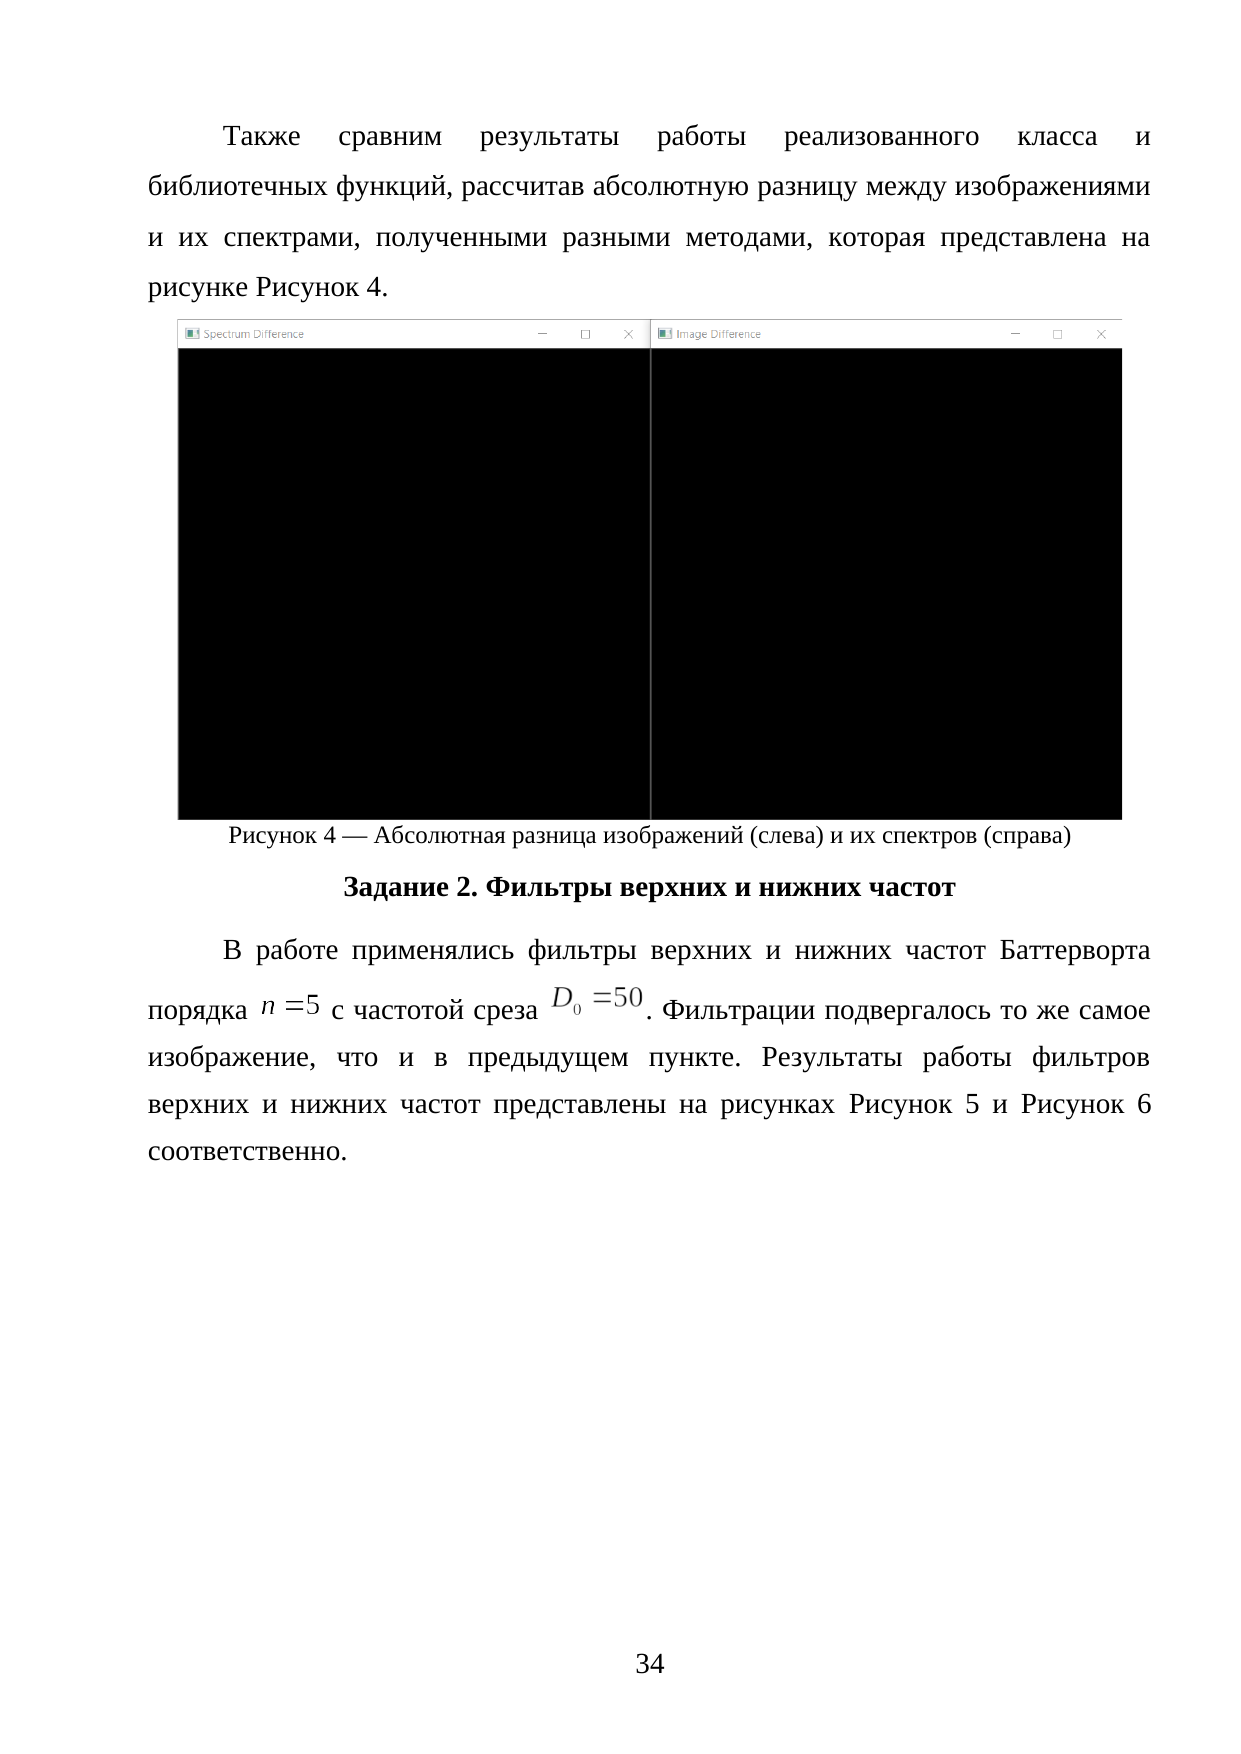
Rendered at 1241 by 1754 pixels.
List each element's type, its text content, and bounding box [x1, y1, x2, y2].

text Также сравним результаты работы реализованного класса и библиотечных функций, рассчитав абсолютную разницу между изображениями и их спектрами, полученными разными методами, которая представлена на рисунке 4. [148, 118, 1152, 303]
subtitle Задание 2. Фильтры верхних и нижних частот [148, 869, 1152, 903]
picture [177, 319, 1123, 820]
text В работе применялись фильтры верхних и нижних частот Баттерворта порядка с частотой среза . Фильтрации подвергалось то же самое изображение, что и в предыдущем пункте. Результаты работы фильтров верхних и нижних частот представлены на рисунках 5 и 6 соответственно. [148, 932, 1152, 1166]
